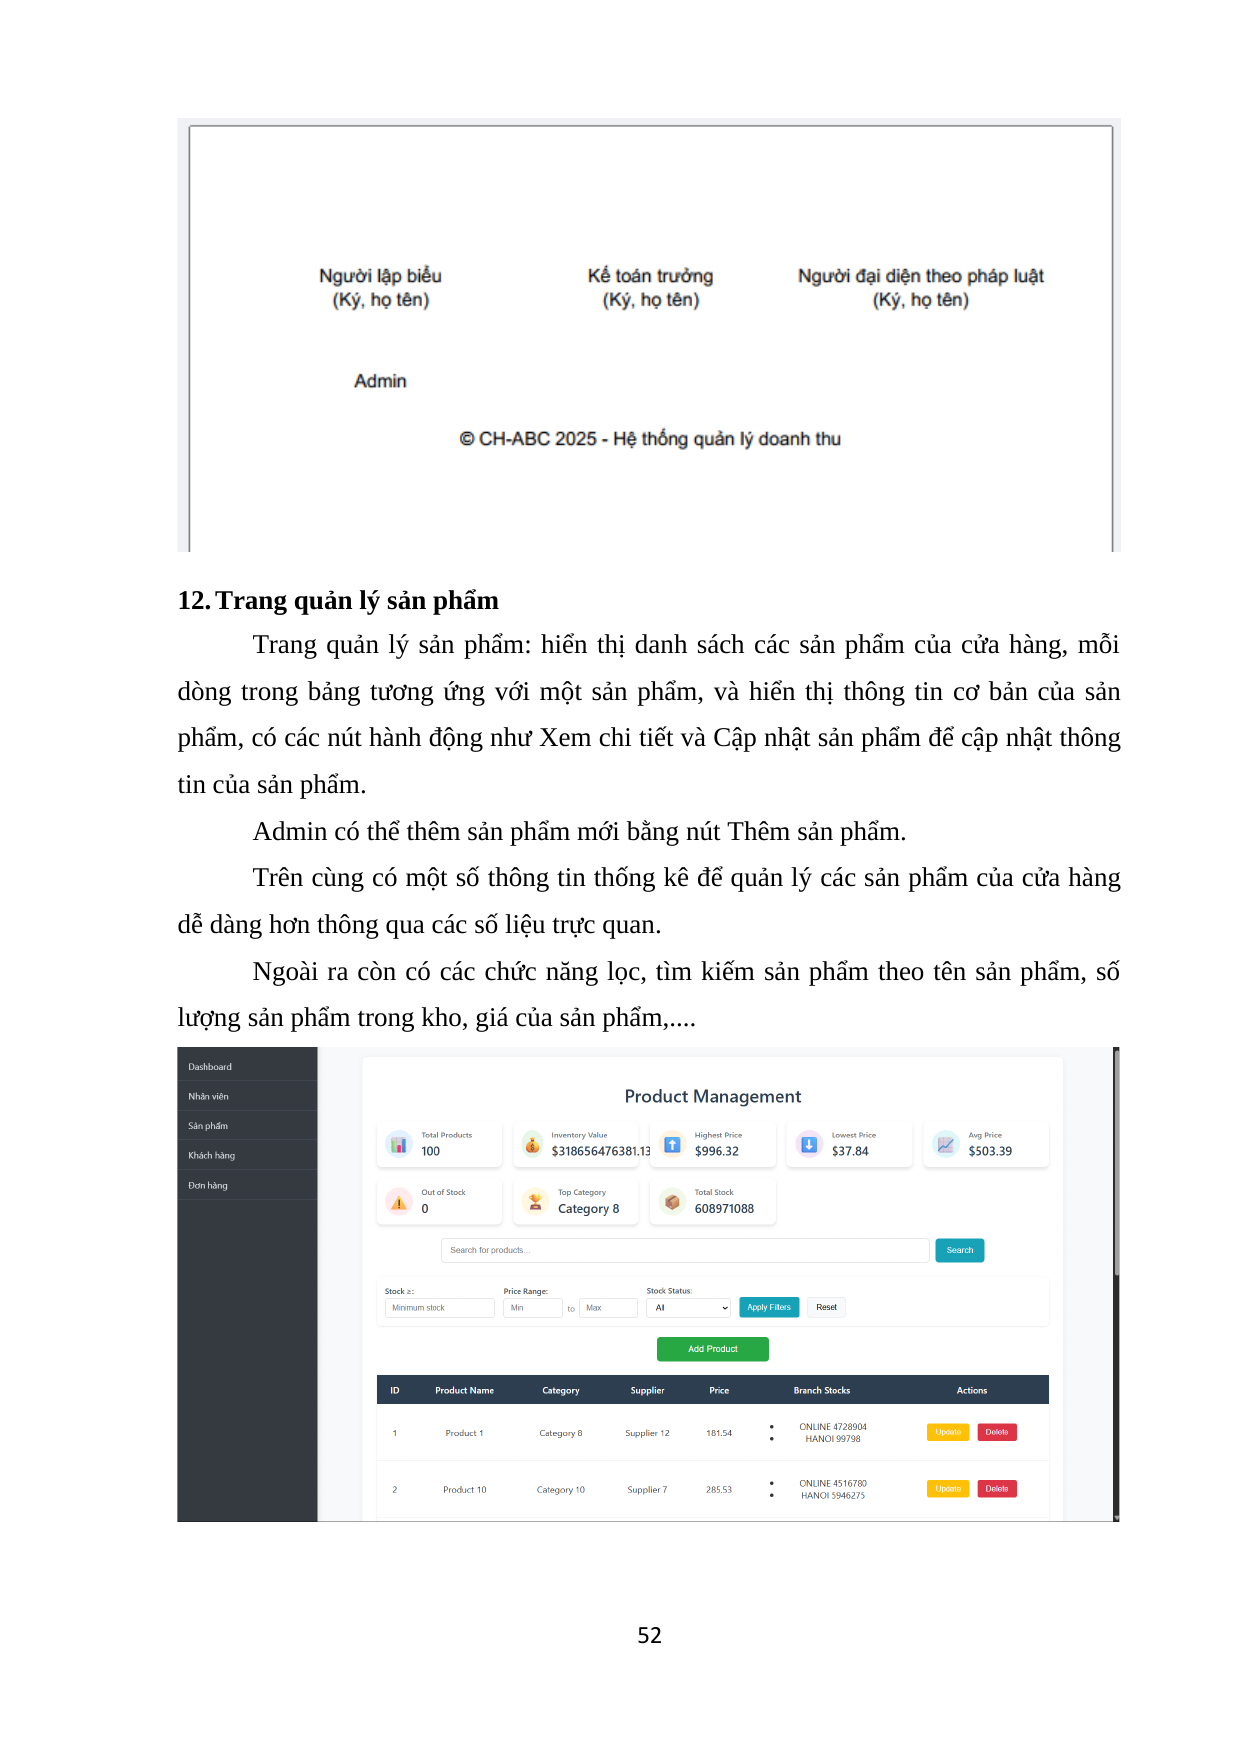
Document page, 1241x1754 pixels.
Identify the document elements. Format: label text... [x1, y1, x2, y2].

text Ngoài ra còn có các chức năng lọc, tìm kiếm sản phẩm theo tên sản phẩm, số lượng sản phẩm trong kho, giá của sản phẩm,.... [177, 954, 1122, 1032]
text Trang quản lý sản phẩm: hiển thị danh sách các sản phẩm của cửa hàng, mỗi dòng trong bảng tương ứng với một sản phẩm, và hiển thị thông tin cơ bản của sản phẩm, có các nút hành động như Xem chi tiết và Cập nhật sản phẩm để cập nhật thông tin của sản phẩm. [177, 628, 1122, 799]
text Trên cùng có một số thông tin thống kê để quản lý các sản phẩm của cửa hàng dễ dàng hơn thông qua các số liệu trực quan. [177, 861, 1122, 939]
picture [177, 118, 1121, 552]
subtitle Trang quản lý sản phẩm [177, 584, 1122, 615]
picture [177, 1047, 1120, 1522]
text Admin có thể thêm sản phẩm mới bằng nút Thêm sản phẩm. [177, 814, 1122, 846]
